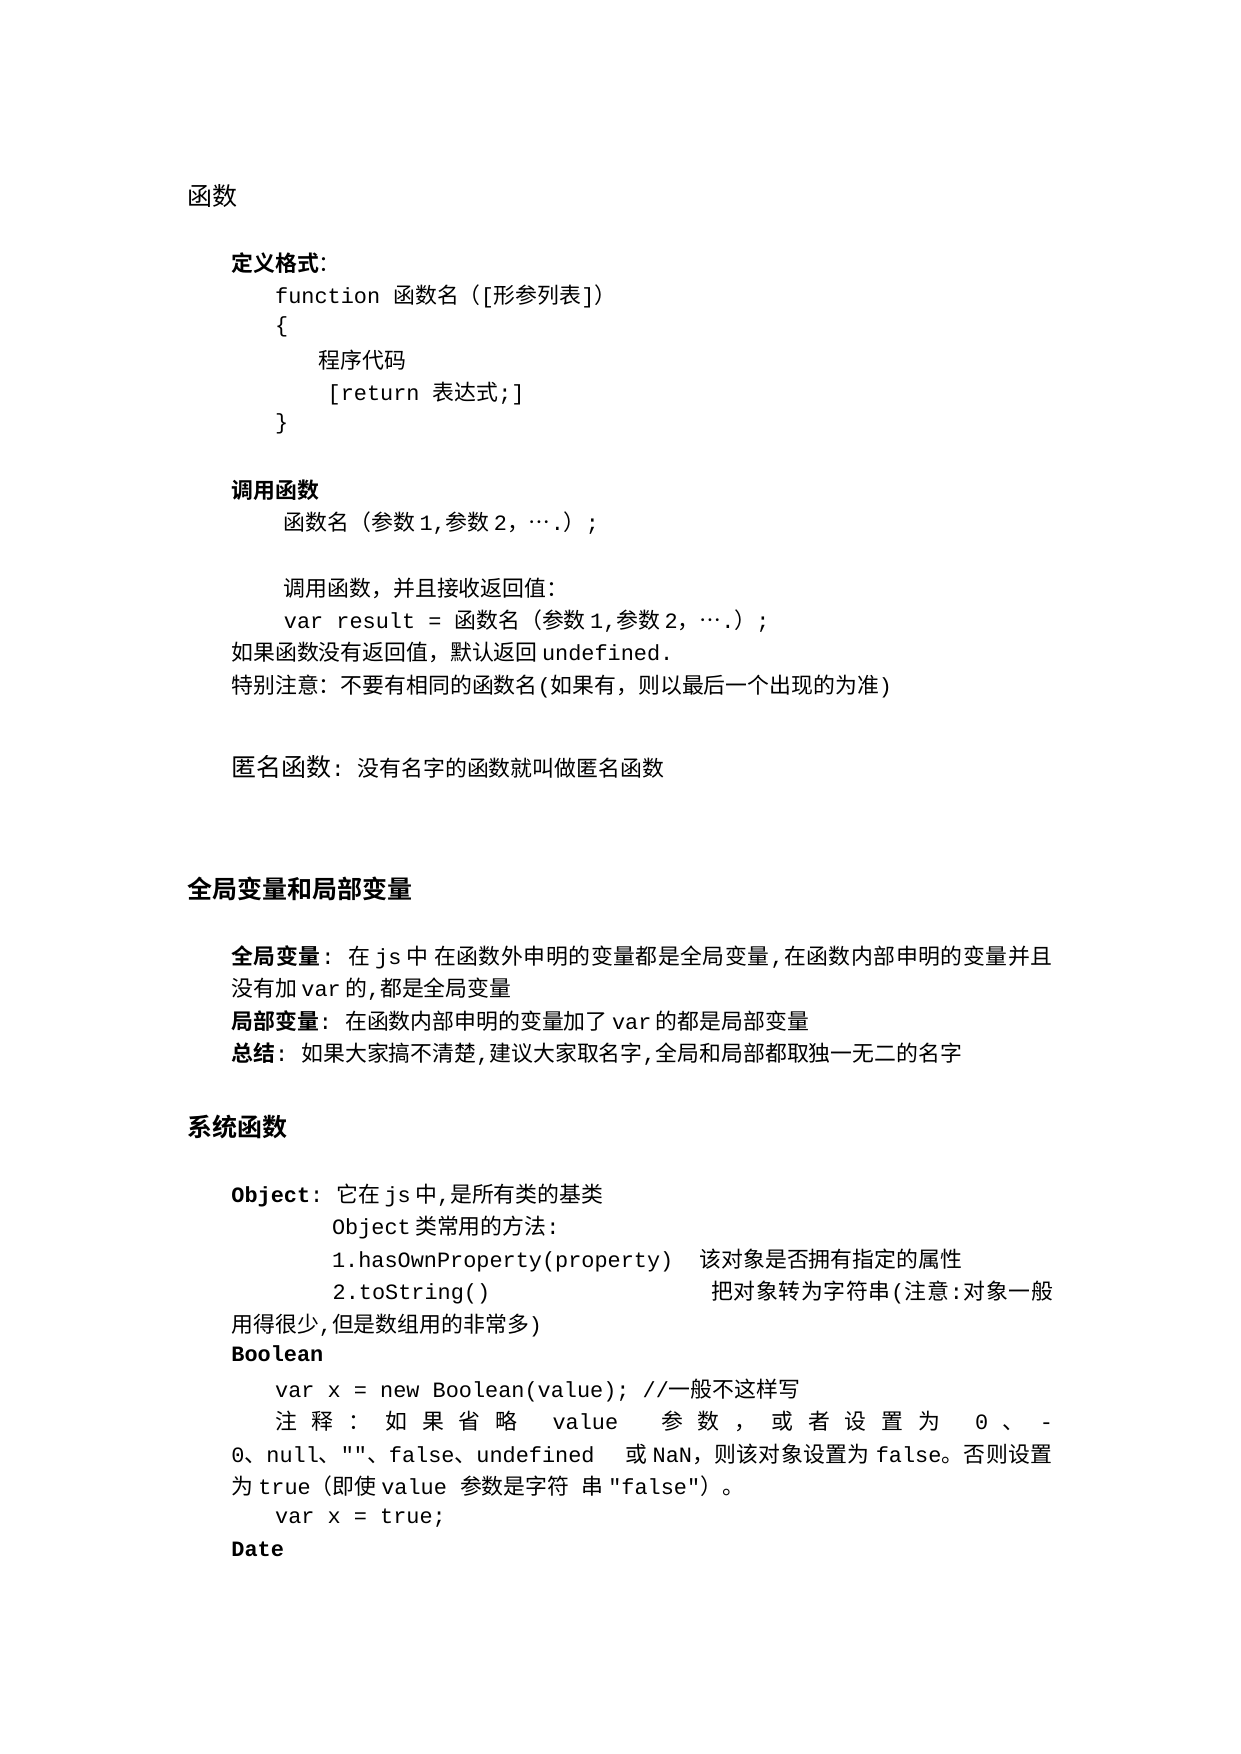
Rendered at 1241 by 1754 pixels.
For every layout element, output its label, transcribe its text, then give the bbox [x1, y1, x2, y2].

list 定义格式： [231, 245, 1053, 278]
list Boolean [231, 1339, 1053, 1372]
list 调用函数，并且接收返回值： [231, 570, 1053, 603]
list function 函数名（[形参列表]） [231, 278, 1053, 310]
subtitle 全局变量和局部变量 [187, 855, 1053, 920]
list Date [231, 1534, 1053, 1567]
list 特别注意：不要有相同的函数名(如果有，则以最后一个出现的为准) [231, 668, 1053, 700]
list var x = true; [231, 1502, 1053, 1534]
list { [231, 310, 1053, 343]
list 函数名（参数1,参数2，….）; [231, 505, 1053, 538]
list 2.toString() 把对象转为字符串(注意:对象一般用得很少,但是数组用的非常多) [231, 1274, 1053, 1339]
list 局部变量: 在函数内部申明的变量加了var的都是局部变量 [231, 1003, 1053, 1036]
list Object类常用的方法: [231, 1209, 1053, 1242]
list 调用函数 [231, 473, 1053, 505]
subtitle 函数 [187, 162, 1053, 227]
list 如果函数没有返回值，默认返回undefined. [231, 635, 1053, 668]
list 1.hasOwnProperty(property) 该对象是否拥有指定的属性 [231, 1242, 1053, 1274]
list 注释：如果省略 value 参数，或者设置为 0、-0、null、""、false、undefined 或 NaN，则该对象设置为 false。否则设置为 true（即使 value 参数是字符 串 "false"）。 [231, 1404, 1053, 1502]
list var result = 函数名（参数1,参数2，….）; [231, 603, 1053, 635]
list Object: 它在js中,是所有类的基类 [231, 1177, 1053, 1209]
list 匿名函数: 没有名字的函数就叫做匿名函数 [231, 733, 1053, 798]
list 全局变量: 在js中 在函数外申明的变量都是全局变量,在函数内部申明的变量并且没有加var的,都是全局变量 [231, 938, 1053, 1003]
list 程序代码 [return 表达式;] [231, 343, 1053, 408]
list } [231, 408, 1053, 440]
list 总结: 如果大家搞不清楚,建议大家取名字,全局和局部都取独一无二的名字 [231, 1036, 1053, 1068]
subtitle 系统函数 [187, 1093, 1053, 1158]
list var x = new Boolean(value); //一般不这样写 [231, 1372, 1053, 1404]
